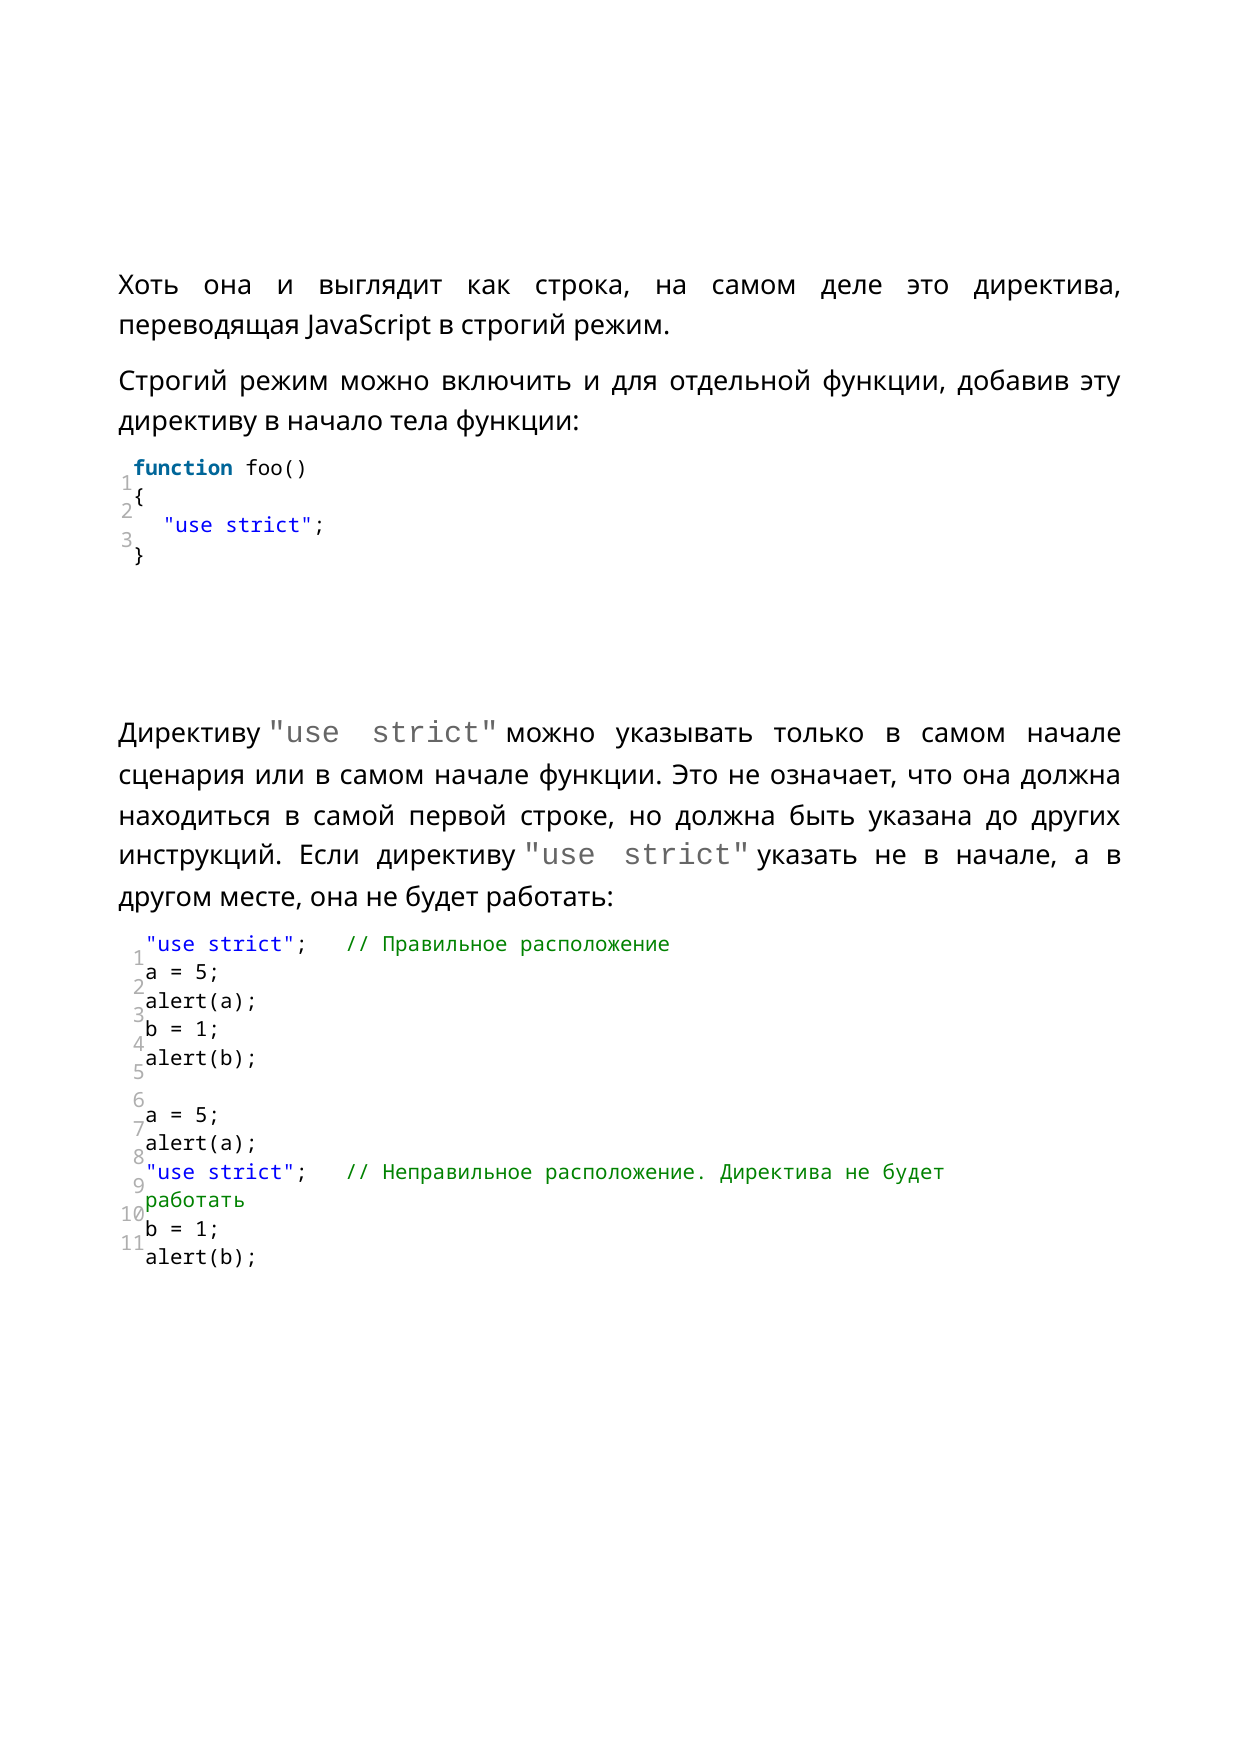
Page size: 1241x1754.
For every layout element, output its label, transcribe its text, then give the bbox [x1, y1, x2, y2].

table_header "use strict"; // Правильное расположение a = 5; alert(a); b = 1; alert(b); a = 5; alert(a); "use strict"; // Неправильное расположение. Директива не будет работать b = 1; alert(b); [145, 929, 1044, 1271]
text Строгий режим можно включить и для отдельной функции, добавив эту директиву в начало тела функции: [118, 357, 1122, 438]
table_header function foo() { "use strict"; } [133, 453, 331, 568]
text Директиву "use strict" можно указывать только в самом начале сценария или в самом начале функции. Это не означает, что она должна находиться в самой первой строке, но должна быть указана до других инструкций. Если директиву "use strict" указать не в начале, а в другом месте, она не будет работать: [118, 711, 1122, 914]
text Хоть она и выглядит как строка, на самом деле это директива, переводящая JavaScript в строгий режим. [118, 261, 1122, 343]
table_header 1 2 3 4 5 6 7 8 9 10 11 [118, 929, 145, 1271]
table_header 1 2 3 [118, 453, 133, 568]
